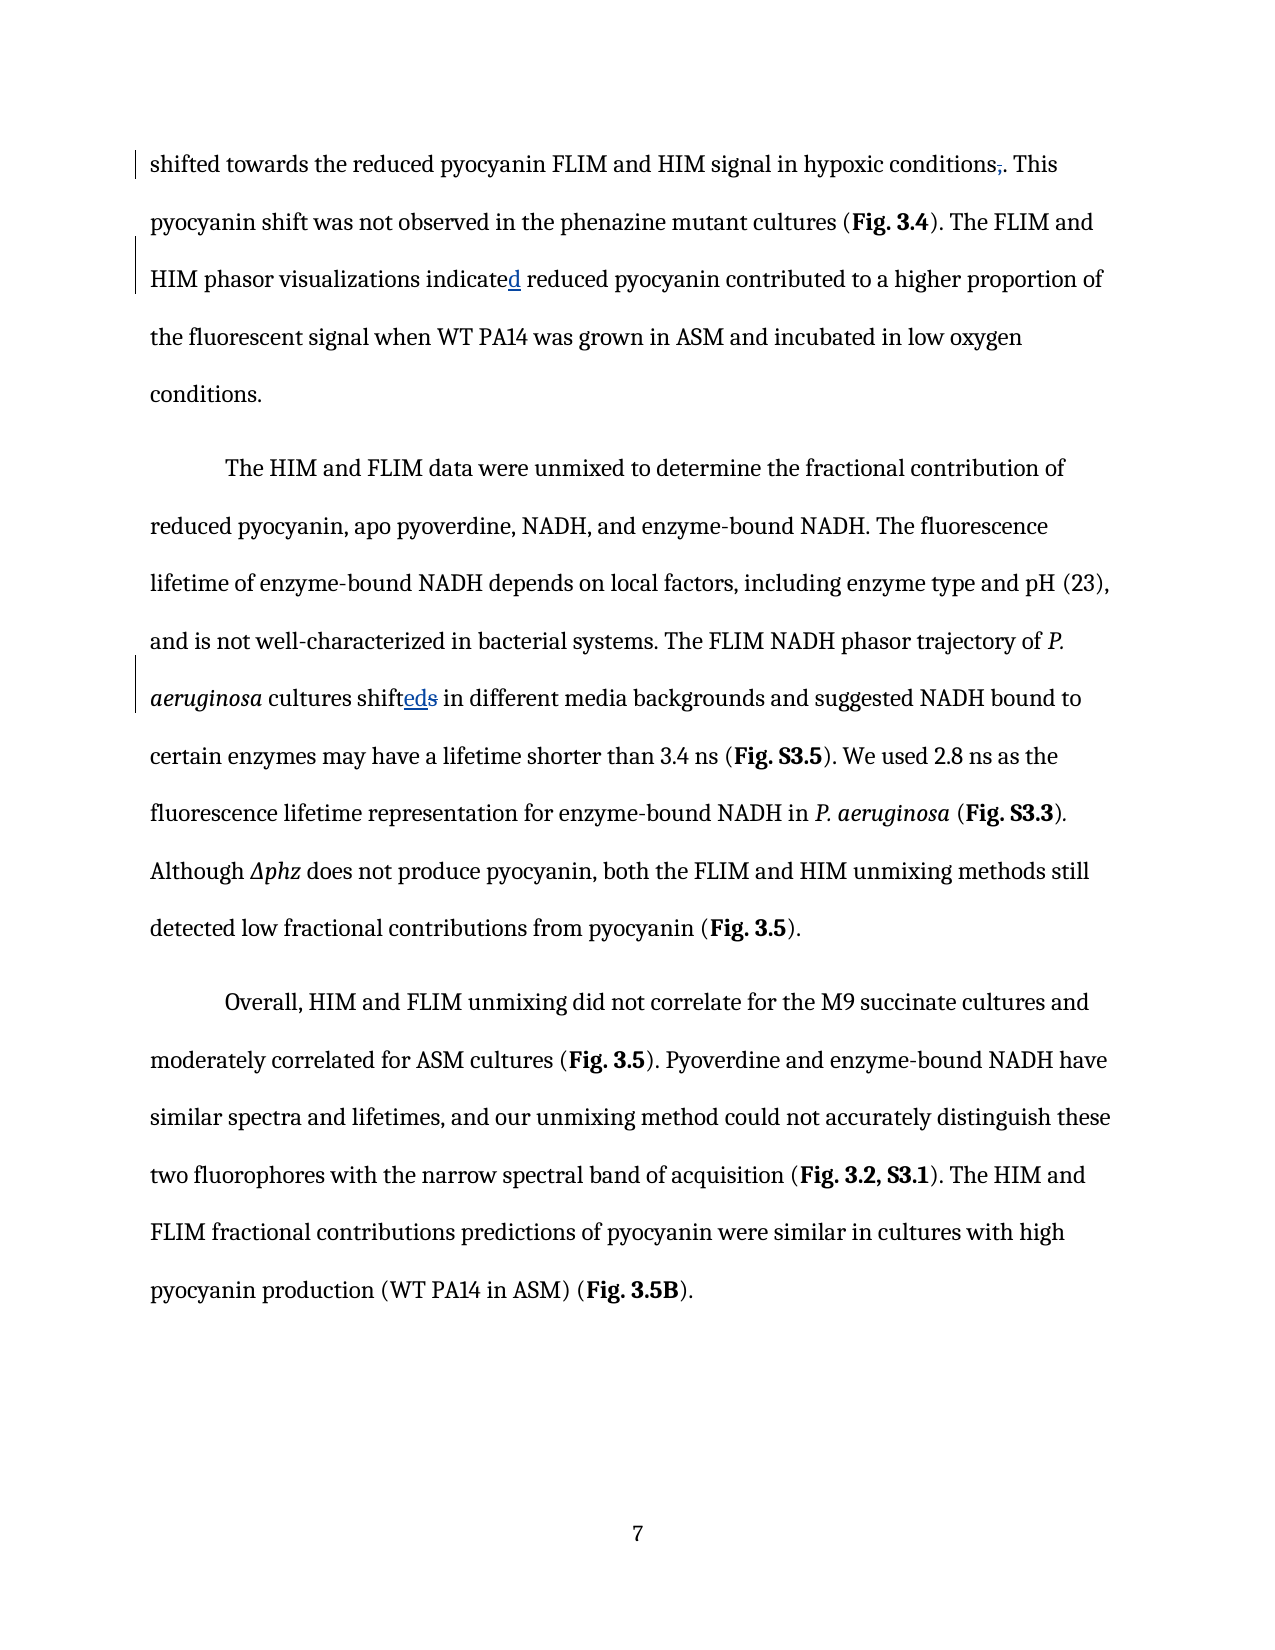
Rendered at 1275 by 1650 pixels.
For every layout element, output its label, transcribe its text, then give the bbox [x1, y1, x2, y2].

text The HIM and FLIM data were unmixed to determine the fractional contribution of reduced pyocyanin, apo pyoverdine, NADH, and enzyme-bound NADH. The fluorescence lifetime of enzyme-bound NADH depends on local factors, including enzyme type and pH (23), and is not well-characterized in bacterial systems. The FLIM NADH phasor trajectory of P. aeruginosa cultures shift in different media backgrounds and suggested NADH bound to certain enzymes may have a lifetime shorter than 3.4 ns (Fig. S3.5). We used 2.8 ns as the fluorescence lifetime representation for enzyme-bound NADH in P. aeruginosa (Fig. S3.3). Although ∆phz does not produce pyocyanin, both the FLIM and HIM unmixing methods still detected low fractional contributions from pyocyanin (Fig. 3.5). [150, 454, 1125, 943]
text Overall, HIM and FLIM unmixing did not correlate for the M9 succinate cultures and moderately correlated for ASM cultures (Fig. 3.5). Pyoverdine and enzyme-bound NADH have similar spectra and lifetimes, and our unmixing method could not accurately distinguish these two fluorophores with the narrow spectral band of acquisition (Fig. 3.2, S3.1). The HIM and FLIM fractional contributions predictions of pyocyanin were similar in cultures with high pyocyanin production (WT PA14 in ASM) (Fig. 3.5B). [150, 988, 1125, 1304]
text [150, 150, 1125, 409]
